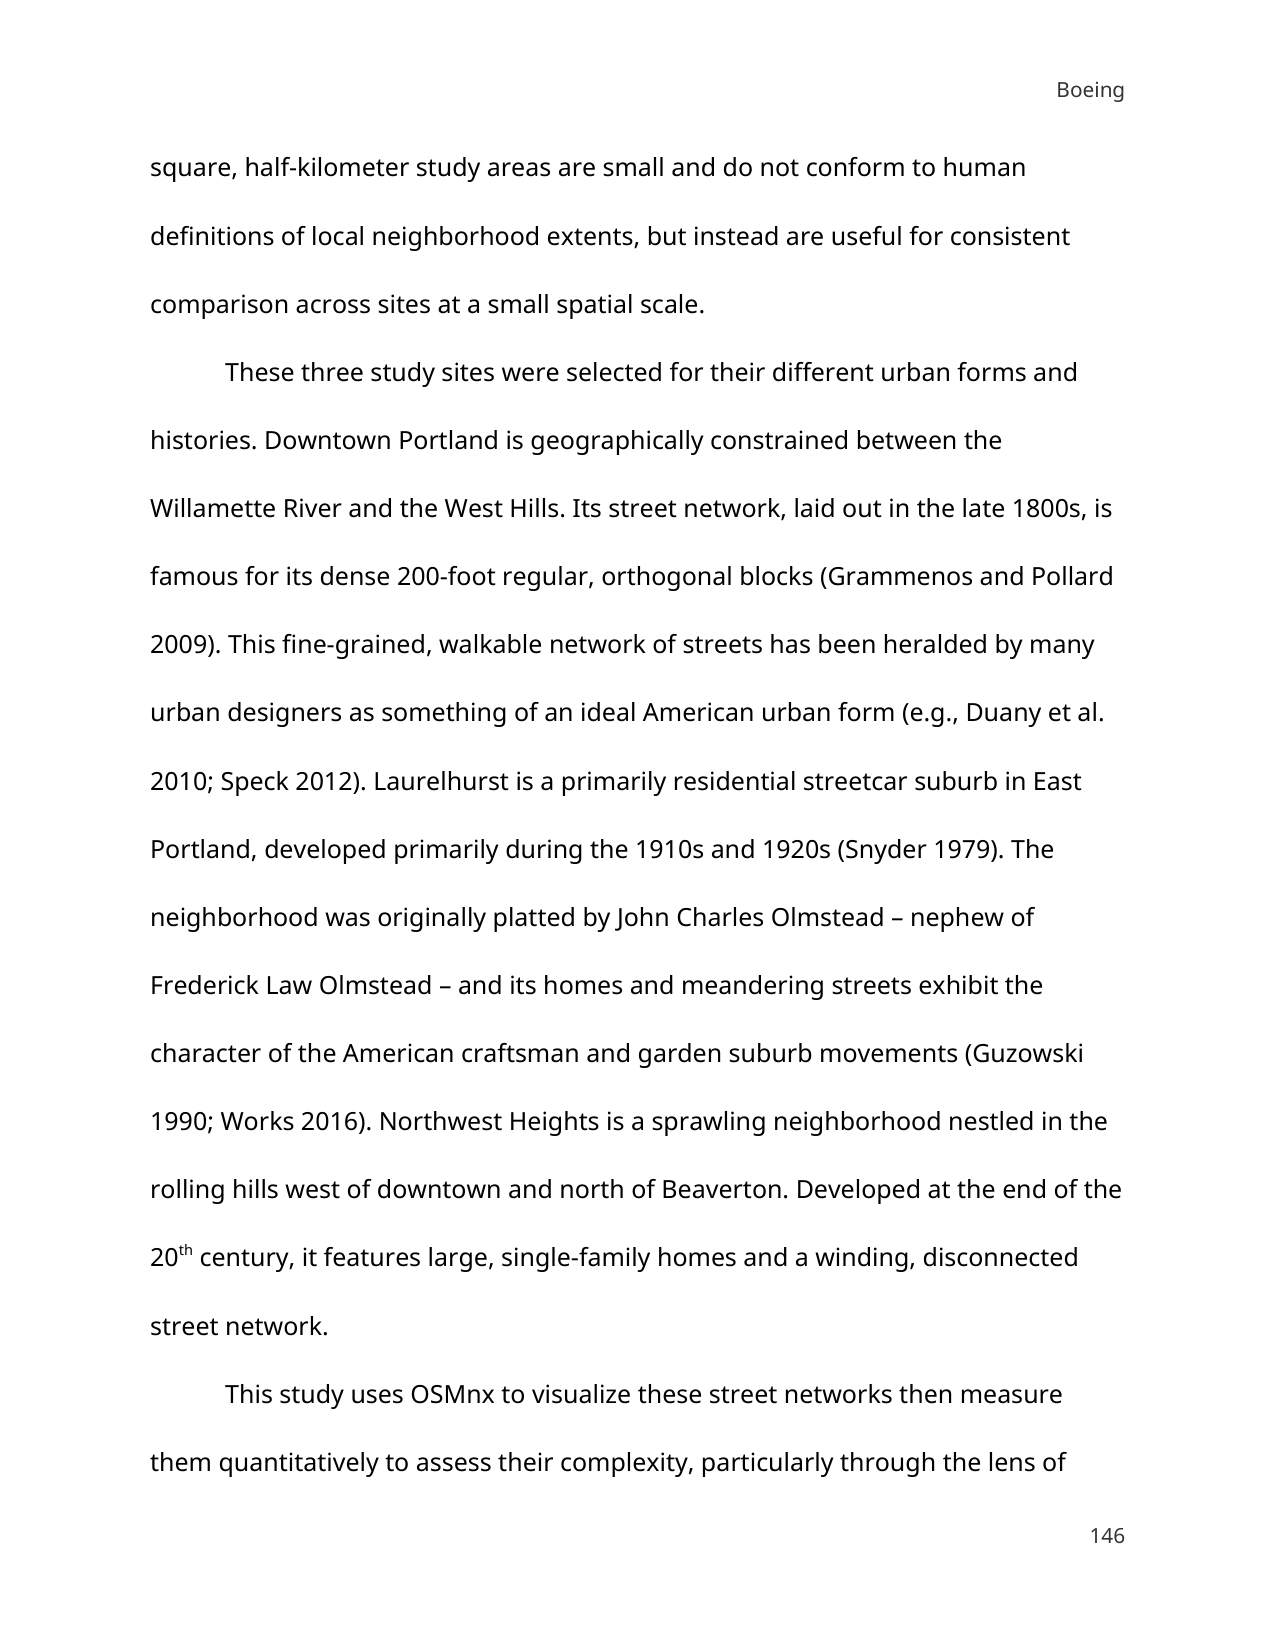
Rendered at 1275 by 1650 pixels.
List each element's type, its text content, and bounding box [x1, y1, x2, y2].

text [150, 150, 1125, 320]
text These three study sites were selected for their different urban forms and histories. Downtown Portland is geographically constrained between the Willamette River and the West Hills. Its street network, laid out in the late 1800s, is famous for its dense 200-foot regular, orthogonal blocks (Grammenos and Pollard 2009). This fine-grained, walkable network of streets has been heralded by many urban designers as something of an ideal American urban form (e.g., Duany et al. 2010; Speck 2012). Laurelhurst is a primarily residential streetcar suburb in East Portland, developed primarily during the 1910s and 1920s (Snyder 1979). The neighborhood was originally platted by John Charles Olmstead – nephew of Frederick Law Olmstead – and its homes and meandering streets exhibit the character of the American craftsman and garden suburb movements (Guzowski 1990; Works 2016). Northwest Heights is a sprawling neighborhood nestled in the rolling hills west of downtown and north of Beaverton. Developed at the end of the 20th century, it features large, single-family homes and a winding, disconnected street network. [150, 354, 1125, 1342]
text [150, 1376, 1125, 1478]
